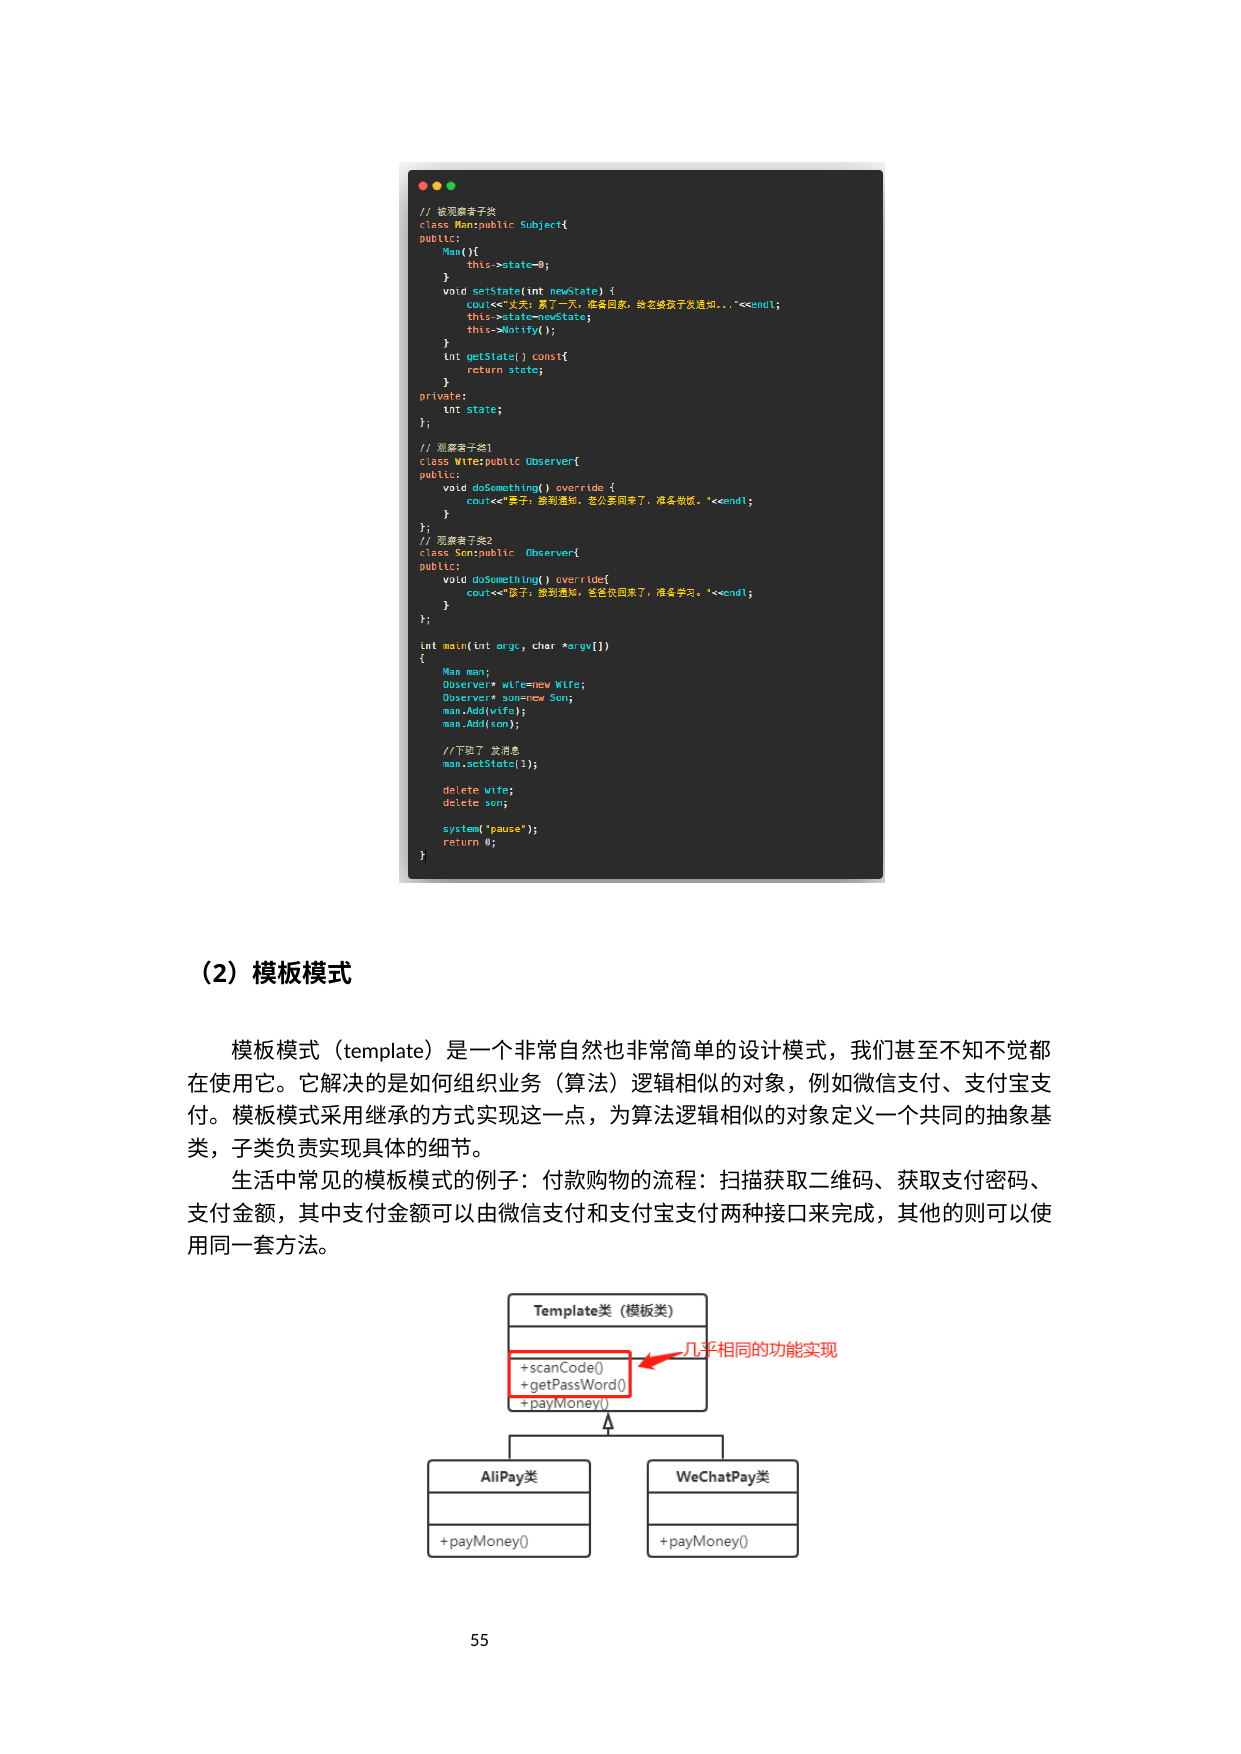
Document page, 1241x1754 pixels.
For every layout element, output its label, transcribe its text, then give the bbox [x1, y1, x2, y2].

picture [395, 1260, 845, 1574]
text 生活中常见的模板模式的例子：付款购物的流程：扫描获取二维码、获取支付密码、支付金额，其中支付金额可以由微信支付和支付宝支付两种接口来完成，其他的则可以使用同一套方法。 [187, 1163, 1053, 1260]
subtitle （2）模板模式 [187, 939, 1053, 1004]
list 模板模式（template）是一个非常自然也非常简单的设计模式，我们甚至不知不觉都在使用它。它解决的是如何组织业务（算法）逻辑相似的对象，例如微信支付、支付宝支付。模板模式采用继承的方式实现这一点，为算法逻辑相似的对象定义一个共同的抽象基类，子类负责实现具体的细节。 [187, 1033, 1053, 1163]
picture [399, 162, 885, 883]
